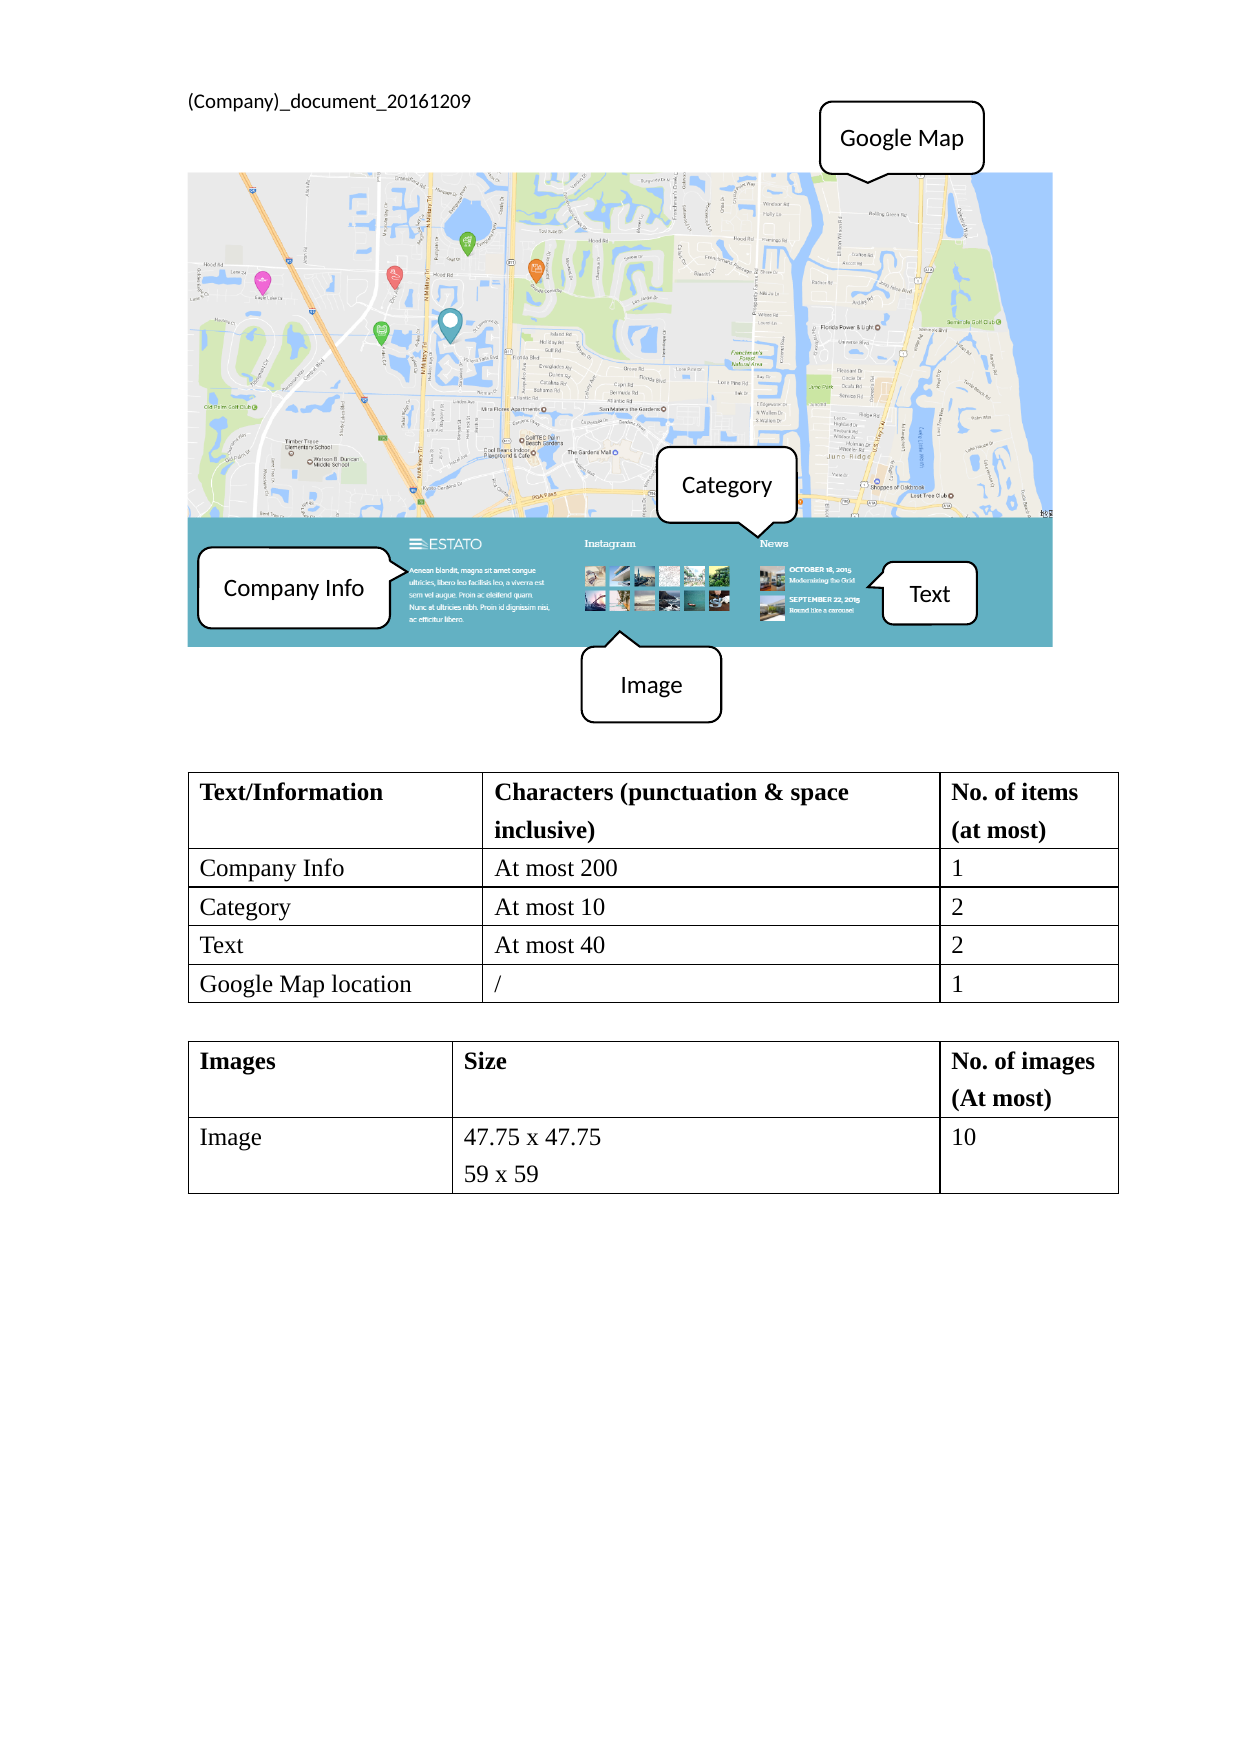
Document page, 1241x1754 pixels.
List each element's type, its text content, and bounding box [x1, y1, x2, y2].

table_header Text/Information [189, 773, 482, 848]
table_cell Category [189, 888, 482, 925]
table_header Size [453, 1042, 939, 1117]
table_cell 1 [941, 965, 1118, 1002]
table_cell 1 [941, 849, 1118, 886]
picture [187, 171, 1053, 647]
table_cell At most 10 [483, 888, 939, 925]
table_cell At most 40 [483, 926, 939, 963]
table_header No. of items (at most) [941, 773, 1118, 848]
table_cell Image [189, 1118, 452, 1193]
table_cell 47.75 x 47.75 59 x 59 [453, 1118, 939, 1193]
table_cell 10 [941, 1118, 1118, 1193]
table_cell 2 [941, 926, 1118, 963]
table_cell Company Info [189, 849, 482, 886]
table_header Characters (punctuation & space inclusive) [483, 773, 939, 848]
table_cell Text [189, 926, 482, 963]
table_cell At most 200 [483, 849, 939, 886]
table_header No. of images (At most) [941, 1042, 1118, 1117]
table_cell / [483, 965, 939, 1002]
table_cell 2 [941, 888, 1118, 925]
table_cell Google Map location [189, 965, 482, 1002]
table_header Images [189, 1042, 452, 1117]
